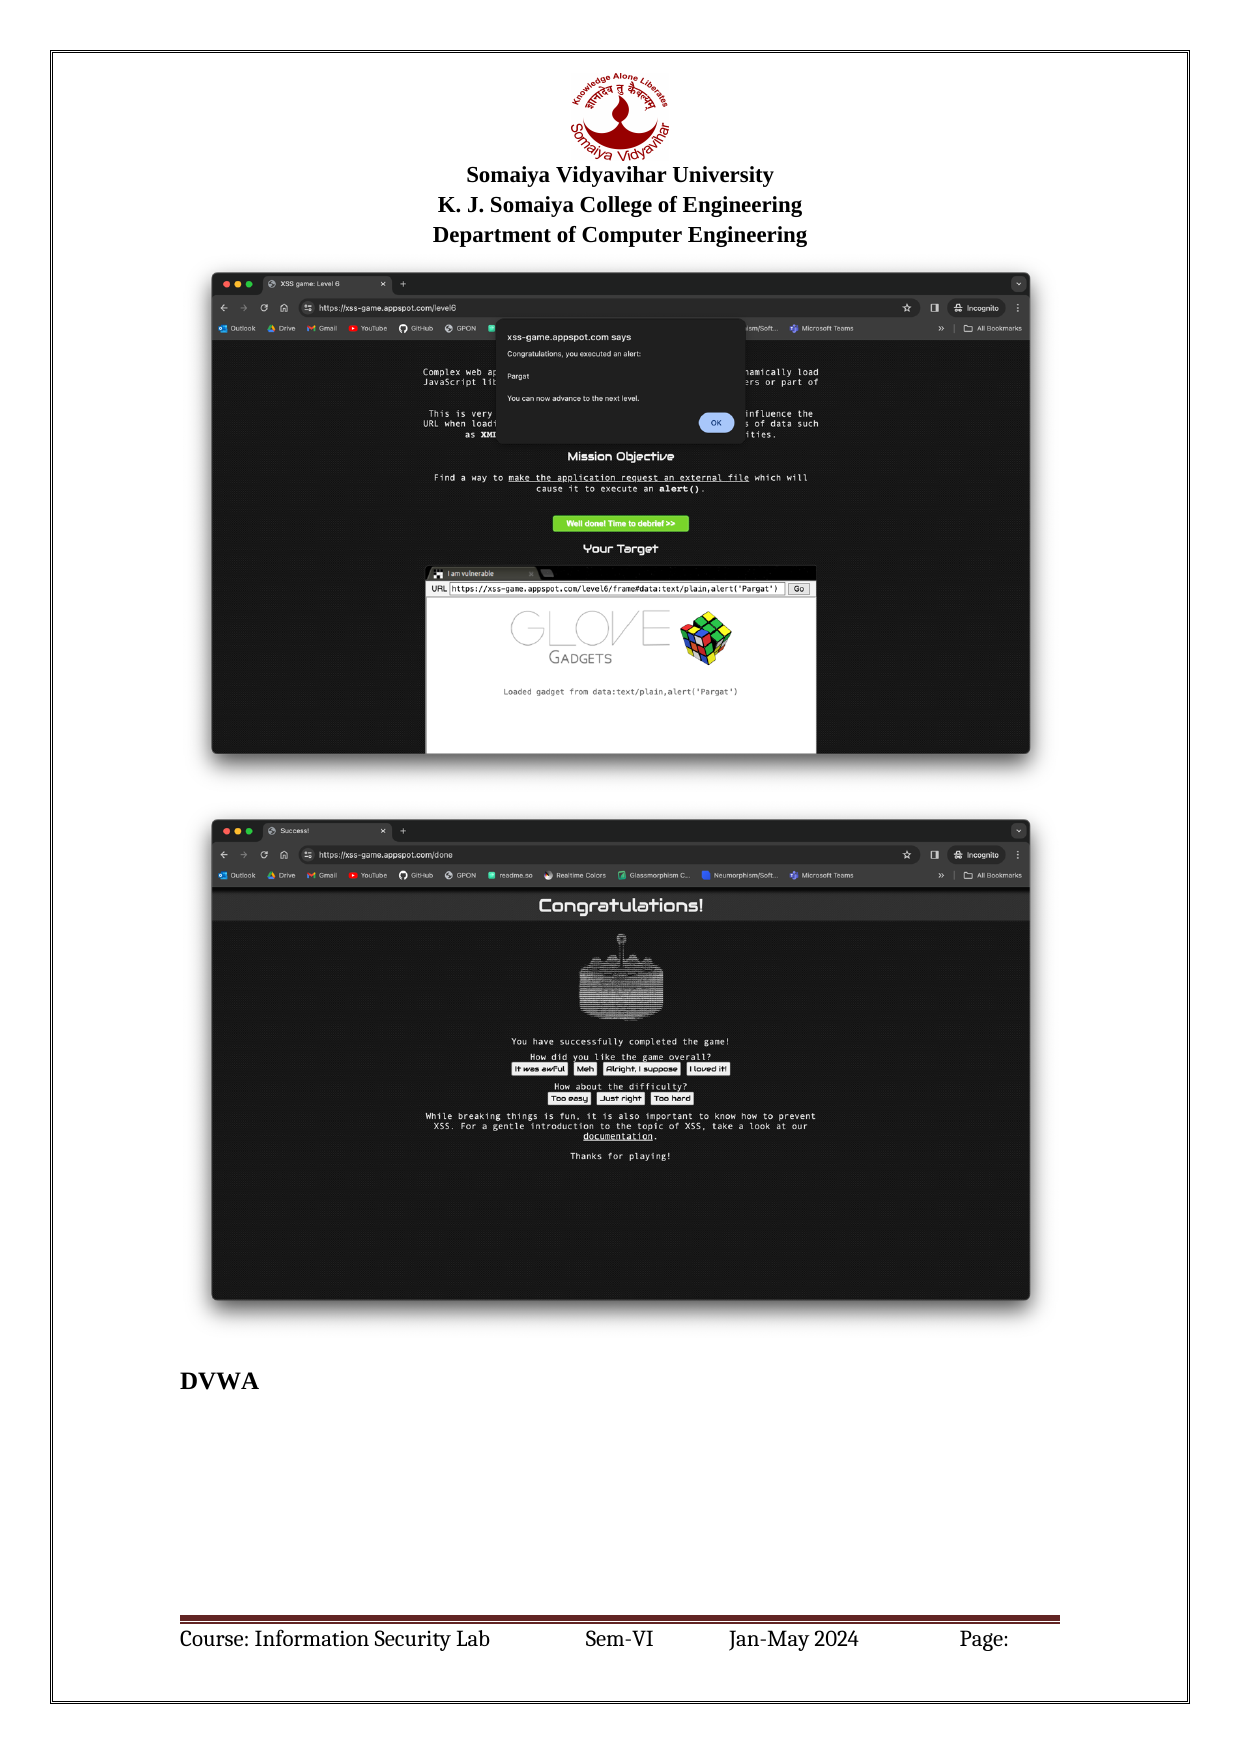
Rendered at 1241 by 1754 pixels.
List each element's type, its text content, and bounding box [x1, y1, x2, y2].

text DVWA [180, 1366, 1060, 1394]
picture [180, 798, 1061, 1341]
picture [571, 73, 669, 161]
picture [180, 251, 1061, 795]
